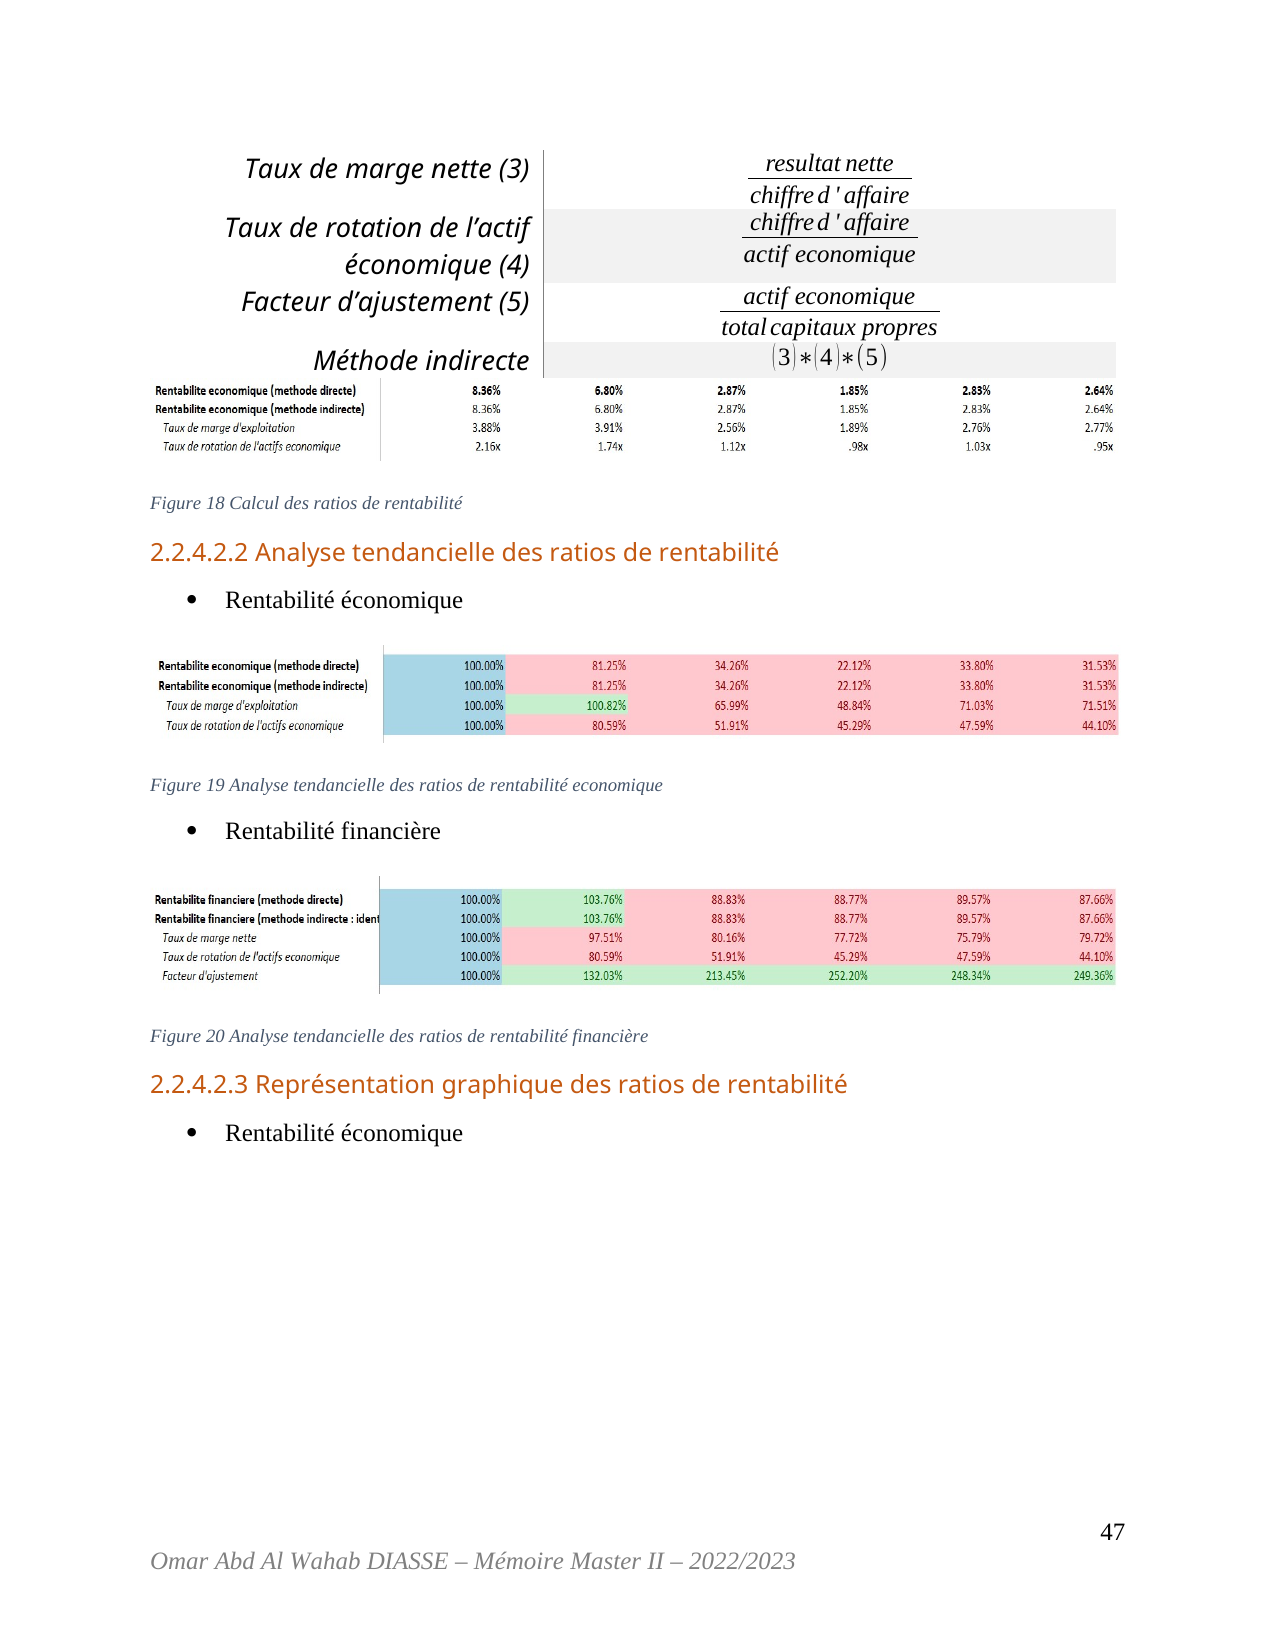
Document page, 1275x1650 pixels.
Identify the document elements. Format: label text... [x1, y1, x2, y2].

list Rentabilité économique [187, 586, 1125, 614]
list Rentabilité économique [187, 1118, 1125, 1147]
list Rentabilité financière [187, 816, 1125, 845]
table_cell Méthode indirecte [150, 342, 543, 378]
text Figure 18 Calcul des ratios de rentabilité [150, 492, 1125, 514]
table_cell Facteur d’ajustement (5) [150, 283, 543, 342]
text Figure 20 Analyse tendancielle des ratios de rentabilité financière [150, 1024, 1125, 1046]
table_cell [544, 150, 1116, 209]
subtitle Analyse tendancielle des ratios de rentabilité [150, 534, 1125, 568]
table_cell Taux de rotation de l’actif économique (4) [150, 209, 543, 283]
picture [150, 645, 1124, 743]
picture [150, 876, 1121, 994]
table_cell [544, 209, 1116, 283]
table_cell Taux de marge nette (3) [150, 150, 543, 209]
picture [150, 378, 1119, 461]
subtitle Représentation graphique des ratios de rentabilité [150, 1067, 1125, 1101]
table_cell [544, 283, 1116, 342]
table_cell [544, 342, 1116, 378]
text Figure 19 Analyse tendancielle des ratios de rentabilité economique [150, 774, 1125, 795]
